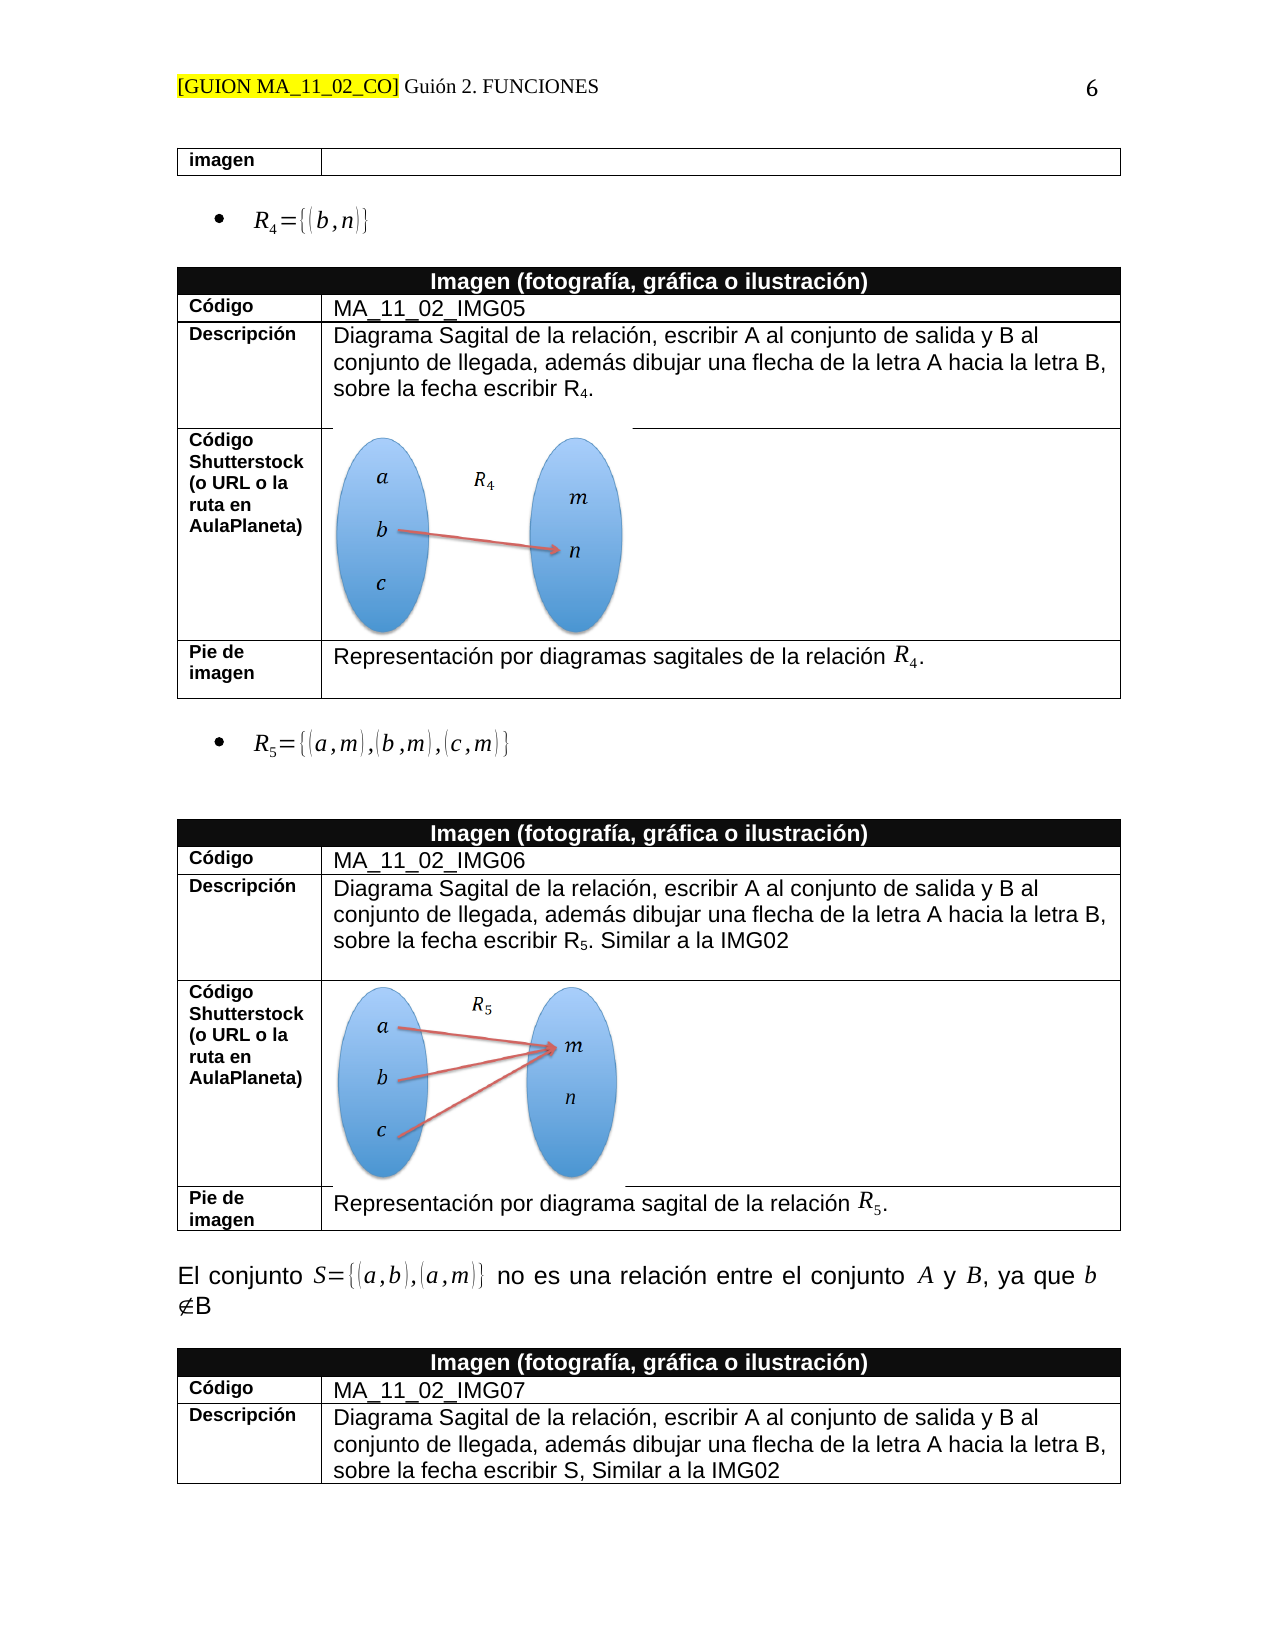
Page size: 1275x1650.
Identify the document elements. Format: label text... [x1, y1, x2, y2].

table_cell Descripción [178, 1404, 321, 1483]
table_cell Diagrama Sagital de la relación, escribir A al conjunto de salida y B al conjunto de llegada, además dibujar una flecha de la letra A hacia la letra B, sobre la fecha escribir R4. [322, 323, 1120, 428]
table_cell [322, 149, 1120, 175]
table_cell Diagrama Sagital de la relación, escribir A al conjunto de salida y B al conjunto de llegada, además dibujar una flecha de la letra A hacia la letra B, sobre la fecha escribir R5. Similar a la IMG02 [322, 875, 1120, 980]
table_cell Descripción [178, 875, 321, 980]
table_cell [626, 981, 1120, 1186]
table_header Imagen (fotografía, gráfica o ilustración) [178, 1349, 1120, 1376]
table_cell [633, 429, 1120, 639]
table_cell MA_11_02_IMG05 [322, 295, 1120, 321]
table_cell Pie de imagen [178, 149, 321, 175]
table_cell MA_11_02_IMG06 [322, 847, 1120, 873]
table_header Imagen (fotografía, gráfica o ilustración) [178, 820, 1120, 846]
table_cell [322, 981, 333, 1186]
text El conjunto no es una relación entre el conjunto y , ya que B [177, 1260, 1098, 1319]
table_cell Código [178, 847, 321, 873]
table_cell MA_11_02_IMG07 [322, 1377, 1120, 1403]
table_cell Código Shutterstock (o URL o la ruta en AulaPlaneta) [178, 429, 321, 639]
picture [333, 428, 633, 640]
table_cell Código [178, 295, 321, 321]
picture [333, 981, 626, 1187]
table_cell Representación por diagramas sagitales de la relación . [322, 641, 1120, 698]
table_cell [322, 429, 333, 639]
table_cell Pie de imagen [178, 641, 321, 698]
table_cell Representación por diagrama sagital de la relación . [322, 1187, 1120, 1230]
table_cell Pie de imagen [178, 1187, 321, 1230]
table_cell Descripción [178, 323, 321, 428]
table_header Imagen (fotografía, gráfica o ilustración) [178, 268, 1120, 294]
table_cell Código [178, 1377, 321, 1403]
table_cell Diagrama Sagital de la relación, escribir A al conjunto de salida y B al conjunto de llegada, además dibujar una flecha de la letra A hacia la letra B, sobre la fecha escribir S, Similar a la IMG02 [322, 1404, 1120, 1483]
table_cell Código Shutterstock (o URL o la ruta en AulaPlaneta) [178, 981, 321, 1186]
